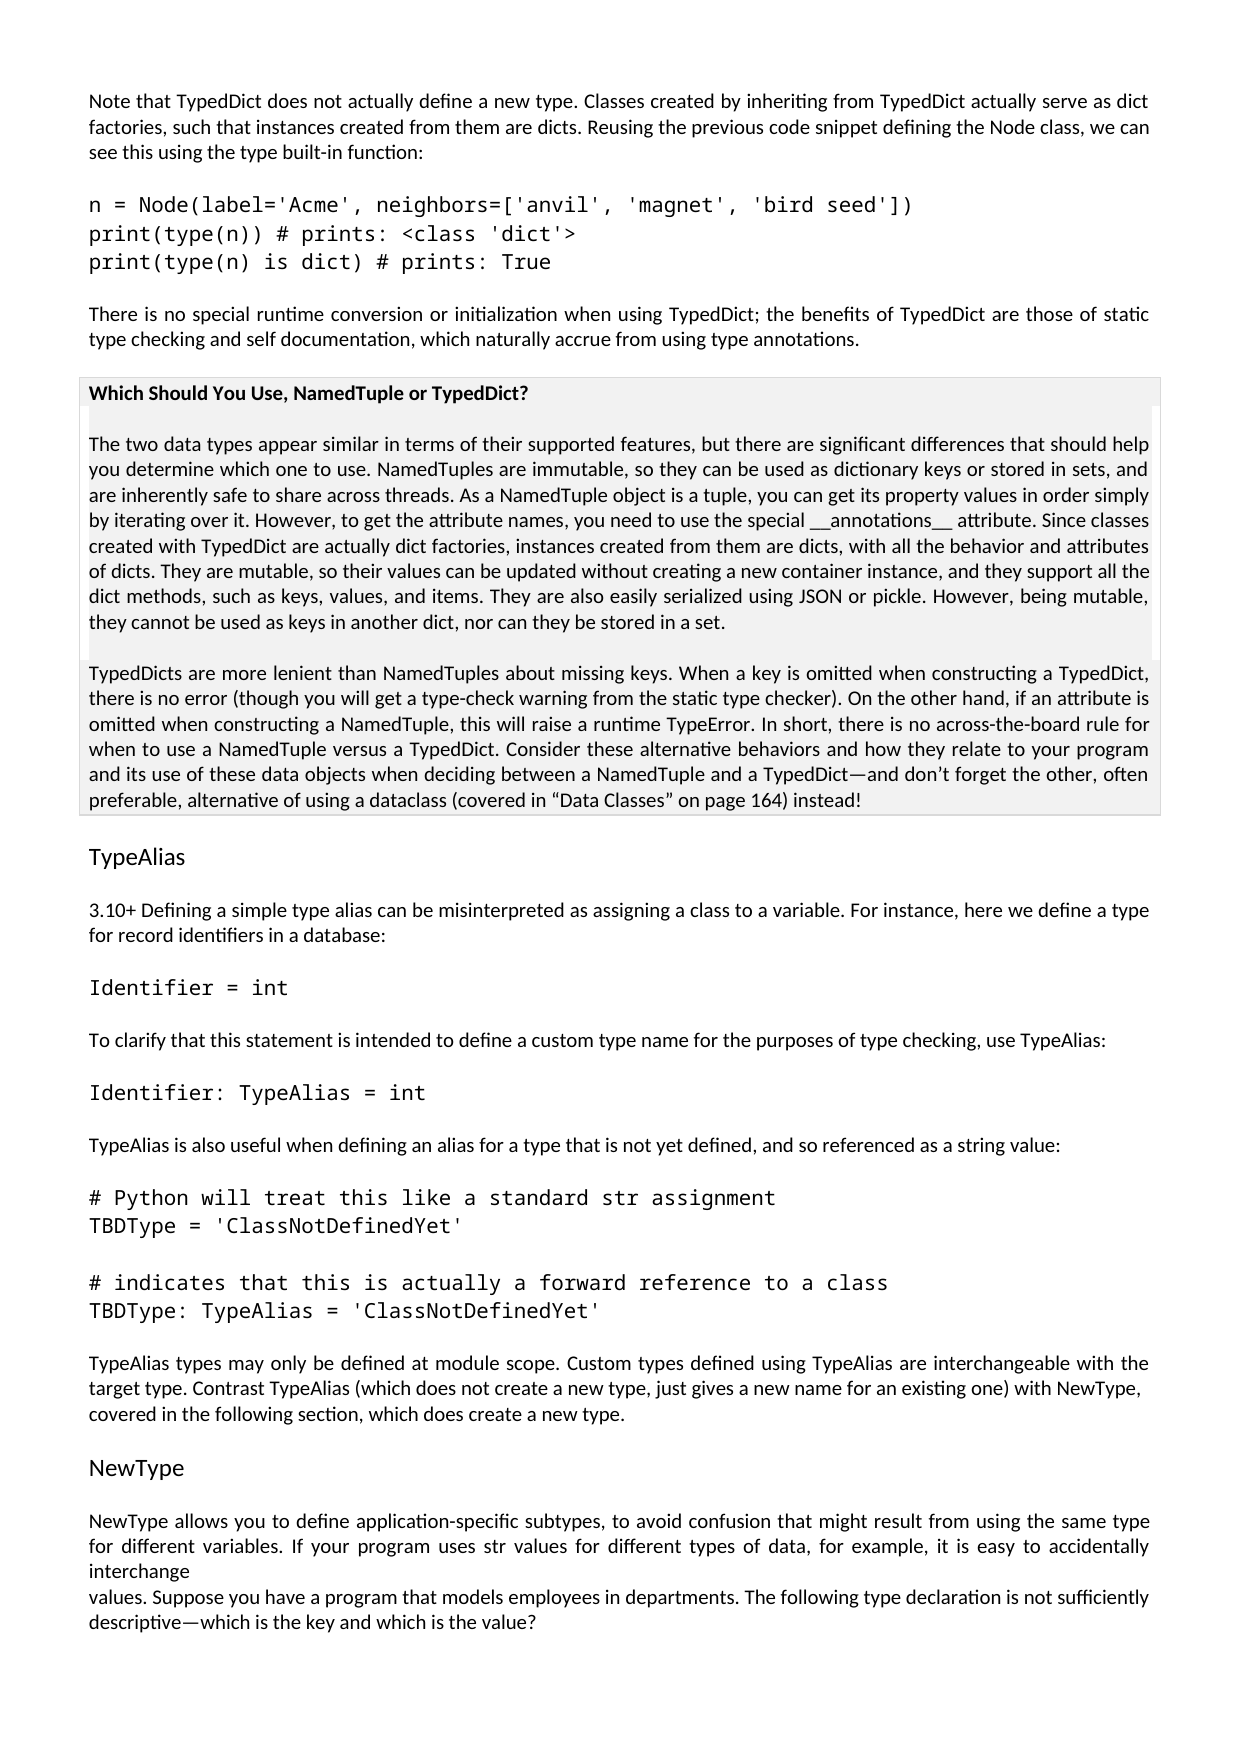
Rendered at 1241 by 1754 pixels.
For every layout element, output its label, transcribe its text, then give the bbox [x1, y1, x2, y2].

text covered in the following section, which does create a new type. [89, 1401, 1152, 1426]
text # Python will treat this like a standard str assignment [89, 1183, 1152, 1211]
text There is no special runtime conversion or initialization when using TypedDict; the benefits of TypedDict are those of static type checking and self documentation, which naturally accrue from using type annotations. [89, 301, 1152, 352]
text TBDType = 'ClassNotDefinedYet' [89, 1211, 1152, 1239]
text # indicates that this is actually a forward reference to a class [89, 1268, 1152, 1296]
text TypeAlias types may only be defined at module scope. Custom types defined using TypeAlias are interchangeable with the target type. Contrast TypeAlias (which does not create a new type, just gives a new name for an existing one) with NewType, [89, 1350, 1152, 1401]
text The two data types appear similar in terms of their supported features, but there are significant differences that should help you determine which one to use. NamedTuples are immutable, so they can be used as dictionary keys or stored in sets, and are inherently safe to share across threads. As a NamedTuple object is a tuple, you can get its property values in order simply by iterating over it. However, to get the attribute names, you need to use the special __annotations__ attribute. Since classes created with TypedDict are actually dict factories, instances created from them are dicts, with all the behavior and attributes of dicts. They are mutable, so their values can be updated without creating a new container instance, and they support all the dict methods, such as keys, values, and items. They are also easily serialized using JSON or pickle. However, being mutable, they cannot be used as keys in another dict, nor can they be stored in a set. [89, 431, 1152, 634]
text To clarify that this statement is intended to define a custom type name for the purposes of type checking, use TypeAlias: [89, 1027, 1152, 1052]
text Note that TypedDict does not actually define a new type. Classes created by inheriting from TypedDict actually serve as dict factories, such that instances created from them are dicts. Reusing the previous code snippet defining the Node class, we can see this using the type built-in function: [89, 89, 1152, 165]
text TypedDicts are more lenient than NamedTuples about missing keys. When a key is omitted when constructing a TypedDict, there is no error (though you will get a type-check warning from the static type checker). On the other hand, if an attribute is omitted when constructing a NamedTuple, this will raise a runtime TypeError. In short, there is no across-the-board rule for when to use a NamedTuple versus a TypedDict. Consider these alternative behaviors and how they relate to your program and its use of these data objects when deciding between a NamedTuple and a TypedDict—and don’t forget the other, often preferable, alternative of using a dataclass (covered in “Data Classes” on page 164) instead! [80, 657, 1160, 814]
text TypeAlias is also useful when defining an alias for a type that is not yet defined, and so referenced as a string value: [89, 1132, 1152, 1157]
text NewType allows you to define application-specific subtypes, to avoid confusion that might result from using the same type for different variables. If your program uses str values for different types of data, for example, it is easy to accidentally interchange [89, 1508, 1152, 1584]
text print(type(n)) # prints: <class 'dict'> [89, 219, 1152, 247]
text n = Node(label='Acme', neighbors=['anvil', 'magnet', 'bird seed']) [89, 190, 1152, 219]
text values. Suppose you have a program that models employees in departments. The following type declaration is not sufficiently descriptive—which is the key and which is the value? [89, 1584, 1152, 1635]
text Identifier = int [89, 973, 1152, 1002]
text NewType [89, 1452, 1152, 1482]
text TBDType: TypeAlias = 'ClassNotDefinedYet' [89, 1296, 1152, 1325]
text TypeAlias [89, 841, 1152, 872]
text print(type(n) is dict) # prints: True [89, 247, 1152, 276]
text Which Should You Use, NamedTuple or TypedDict? [80, 378, 1160, 406]
text 3.10+ Defining a simple type alias can be misinterpreted as assigning a class to a variable. For instance, here we define a type for record identifiers in a database: [89, 897, 1152, 948]
text Identifier: TypeAlias = int [89, 1078, 1152, 1106]
